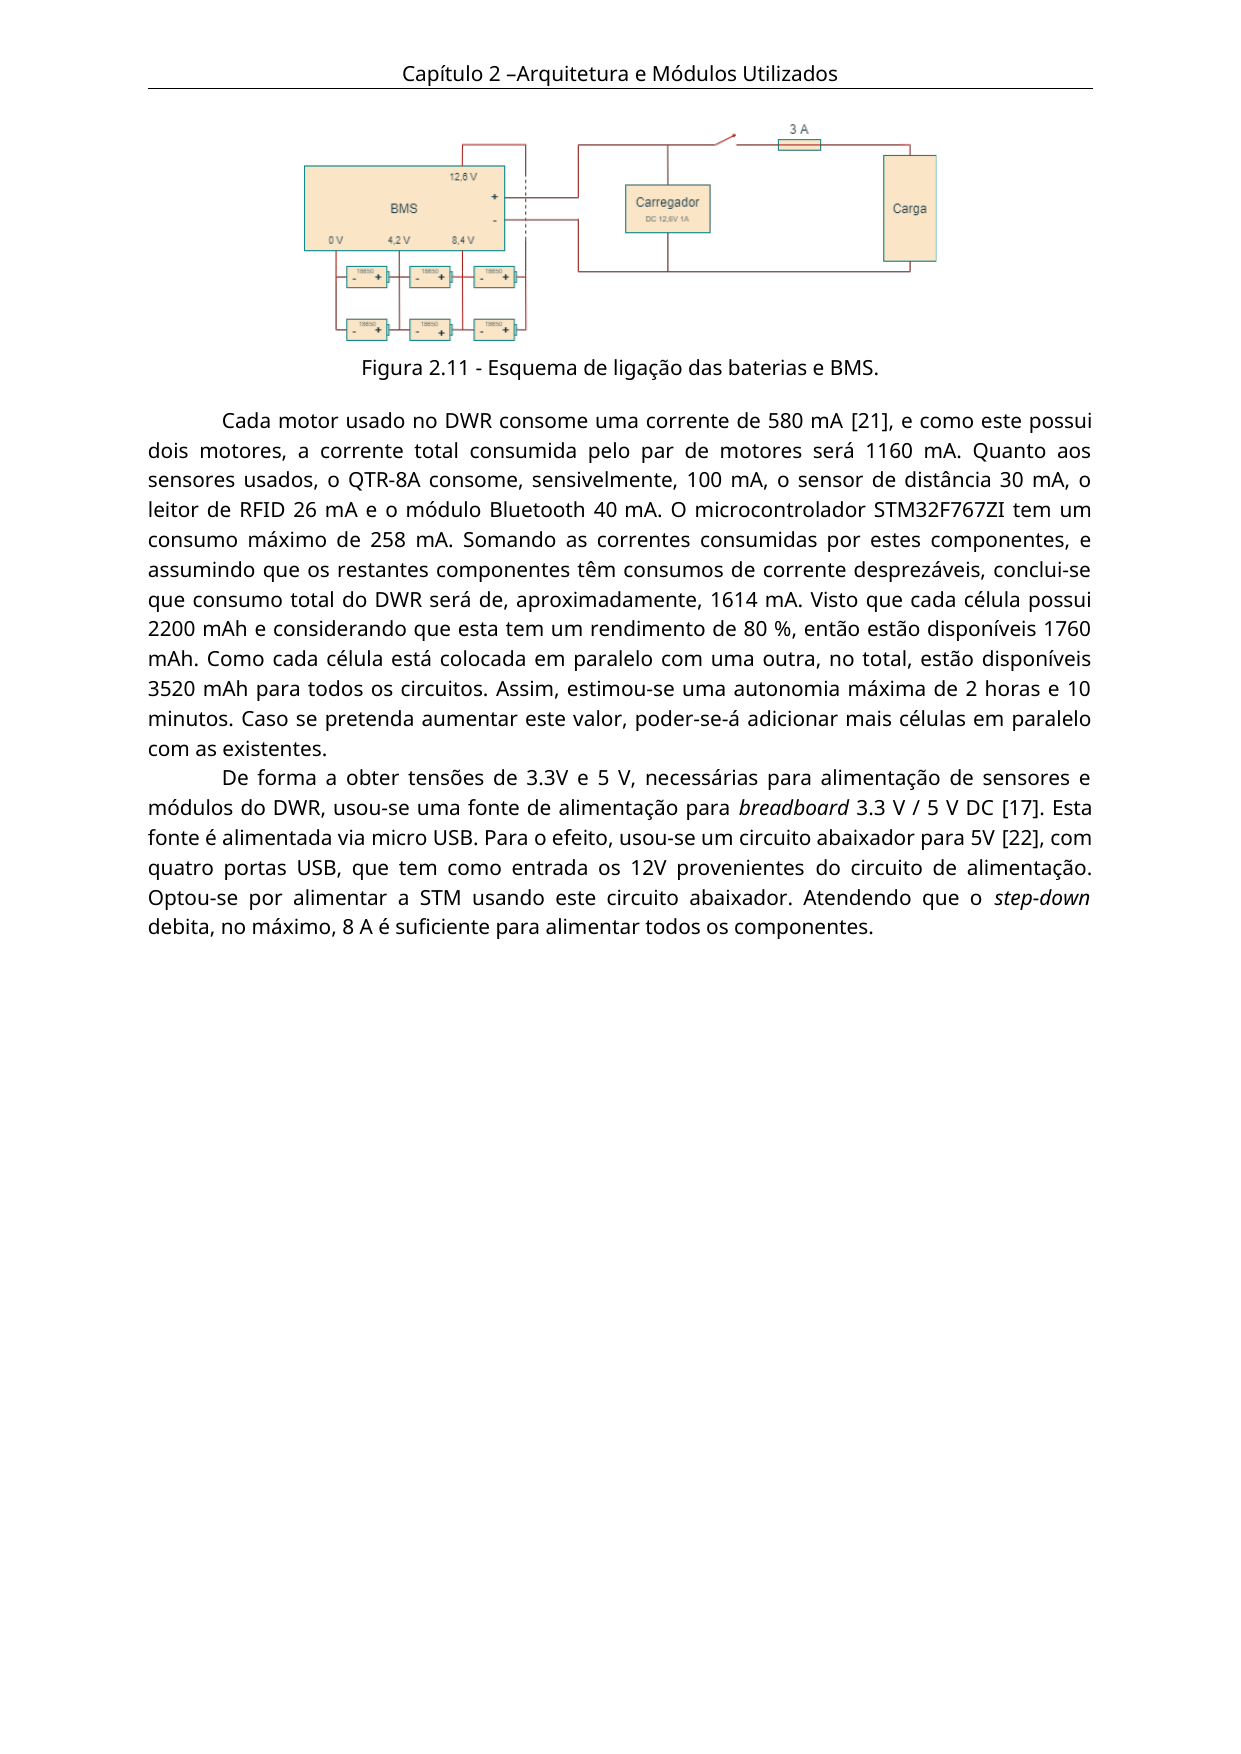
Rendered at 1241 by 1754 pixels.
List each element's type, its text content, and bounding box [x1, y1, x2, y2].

text Figura 2.8 - Esquema de ligação das baterias e BMS. [148, 353, 1092, 381]
picture [304, 118, 937, 341]
text De forma a obter tensões de 3.3V e 5 V, necessárias para alimentação de sensores e módulos do DWR, usou-se uma fonte de alimentação para breadboard 3.3 V / 5 V DC . Esta fonte é alimentada via micro USB. Para o efeito, usou-se um circuito abaixador para 5V, com quatro portas USB, que tem como entrada os 12V provenientes do circuito de alimentação. Optou-se por alimentar a STM usando este circuito abaixador. Atendendo que o step-down debita, no máximo, 8 A é suficiente para alimentar todos os componentes. [148, 763, 1092, 941]
text Cada motor usado no DWR consome uma corrente de 580 mA , e como este possui dois motores, a corrente total consumida pelo par de motores será 1160 mA. Quanto aos sensores usados, o QTR-8A consome, sensivelmente, 100 mA, o sensor de distância 30 mA, o leitor de RFID 26 mA e o módulo Bluetooth 40 mA. O microcontrolador STM32F767ZI tem um consumo máximo de 258 mA. Somando as correntes consumidas por estes componentes, e assumindo que os restantes componentes têm consumos de corrente desprezáveis, conclui-se que consumo total do DWR será de, aproximadamente, 1614 mA. Visto que cada célula possui 2200 mAh e considerando que esta tem um rendimento de 80 %, então estão disponíveis 1760 mAh. Como cada célula está colocada em paralelo com uma outra, no total, estão disponíveis 3520 mAh para todos os circuitos. Assim, estimou-se uma autonomia máxima de 2 horas e 10 minutos. Caso se pretenda aumentar este valor, poder-se-á adicionar mais células em paralelo com as existentes. [148, 406, 1092, 762]
